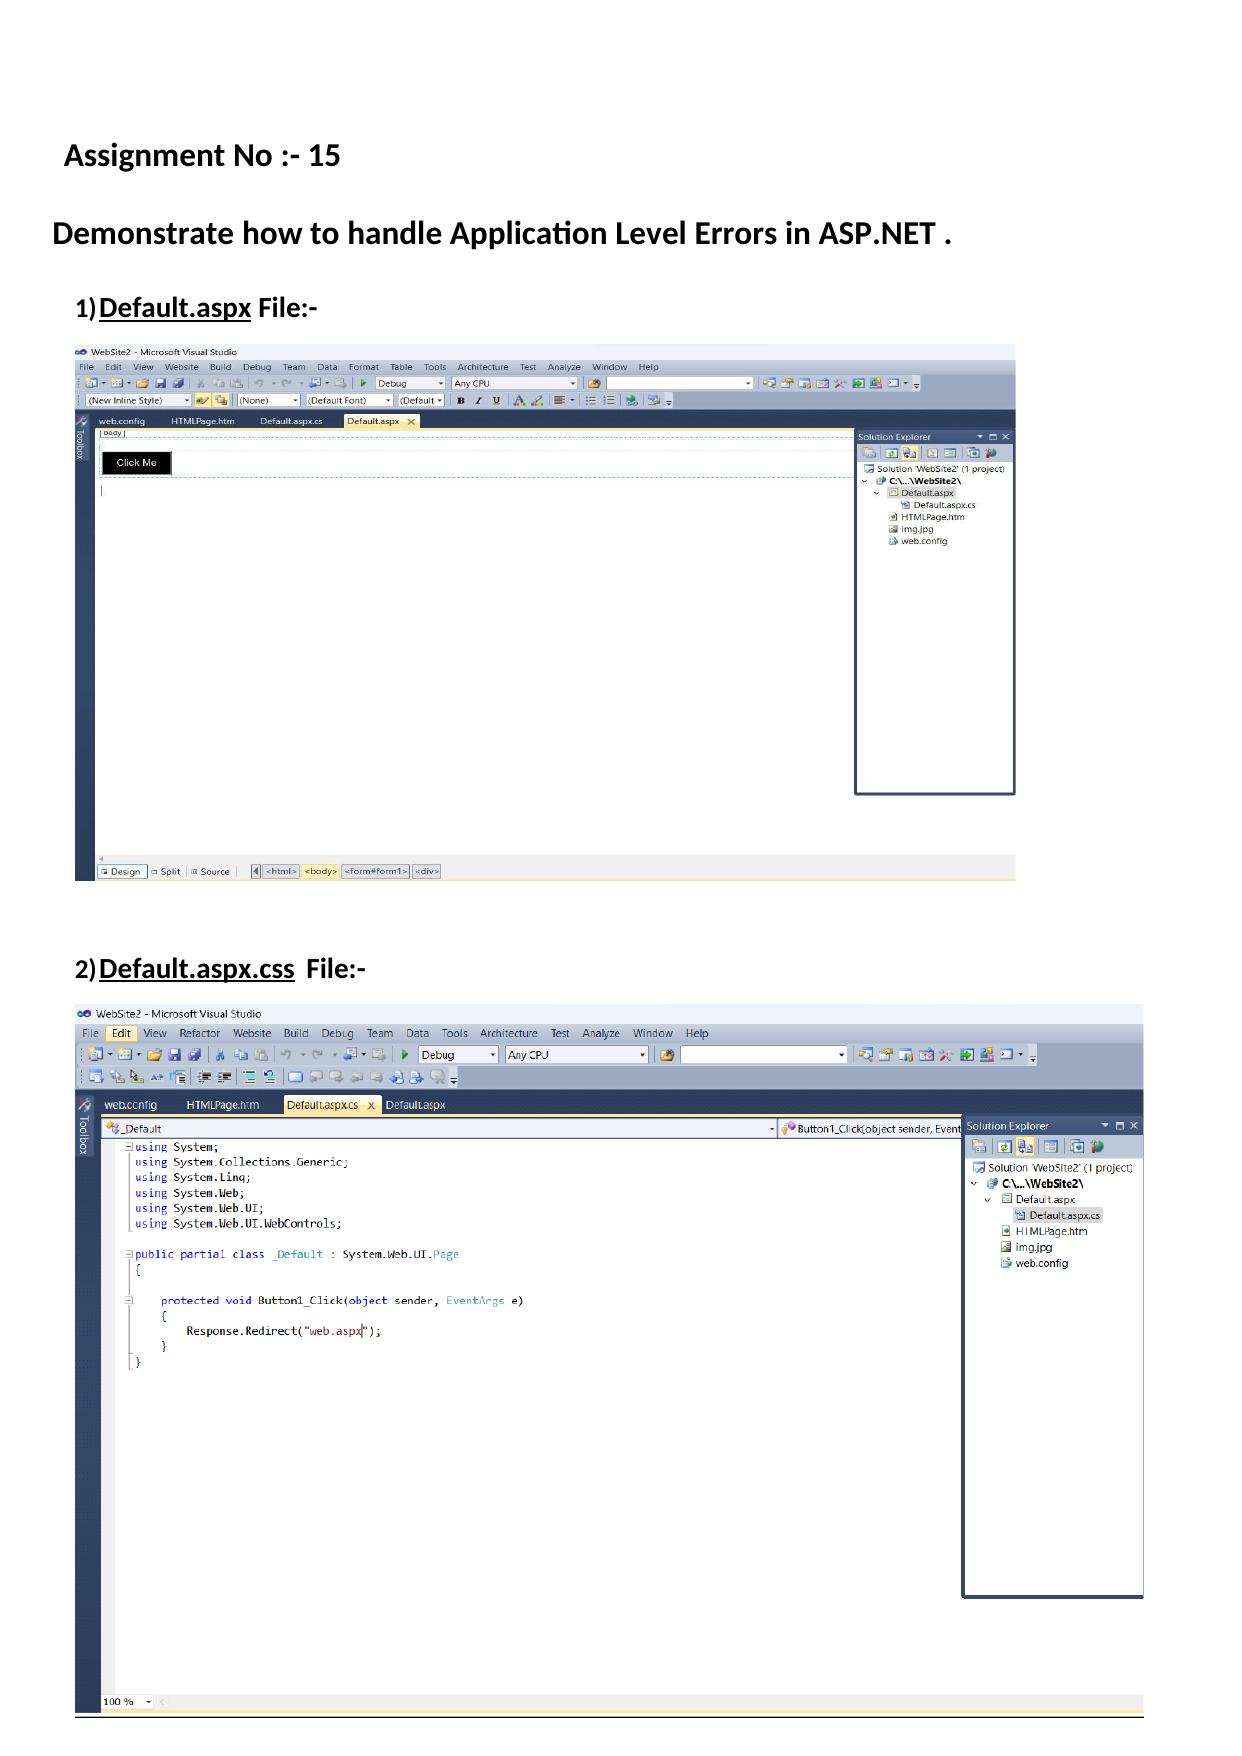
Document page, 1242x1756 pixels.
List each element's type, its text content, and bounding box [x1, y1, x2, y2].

list Default.aspx.css File:- [74, 950, 1202, 986]
list Default.aspx File:- [74, 289, 1202, 325]
picture [75, 344, 1016, 881]
text Assignment No :- 15 [63, 134, 1202, 175]
picture [75, 1004, 1144, 1718]
text Demonstrate how to handle Application Level Errors in ASP.NET . [52, 212, 1202, 252]
